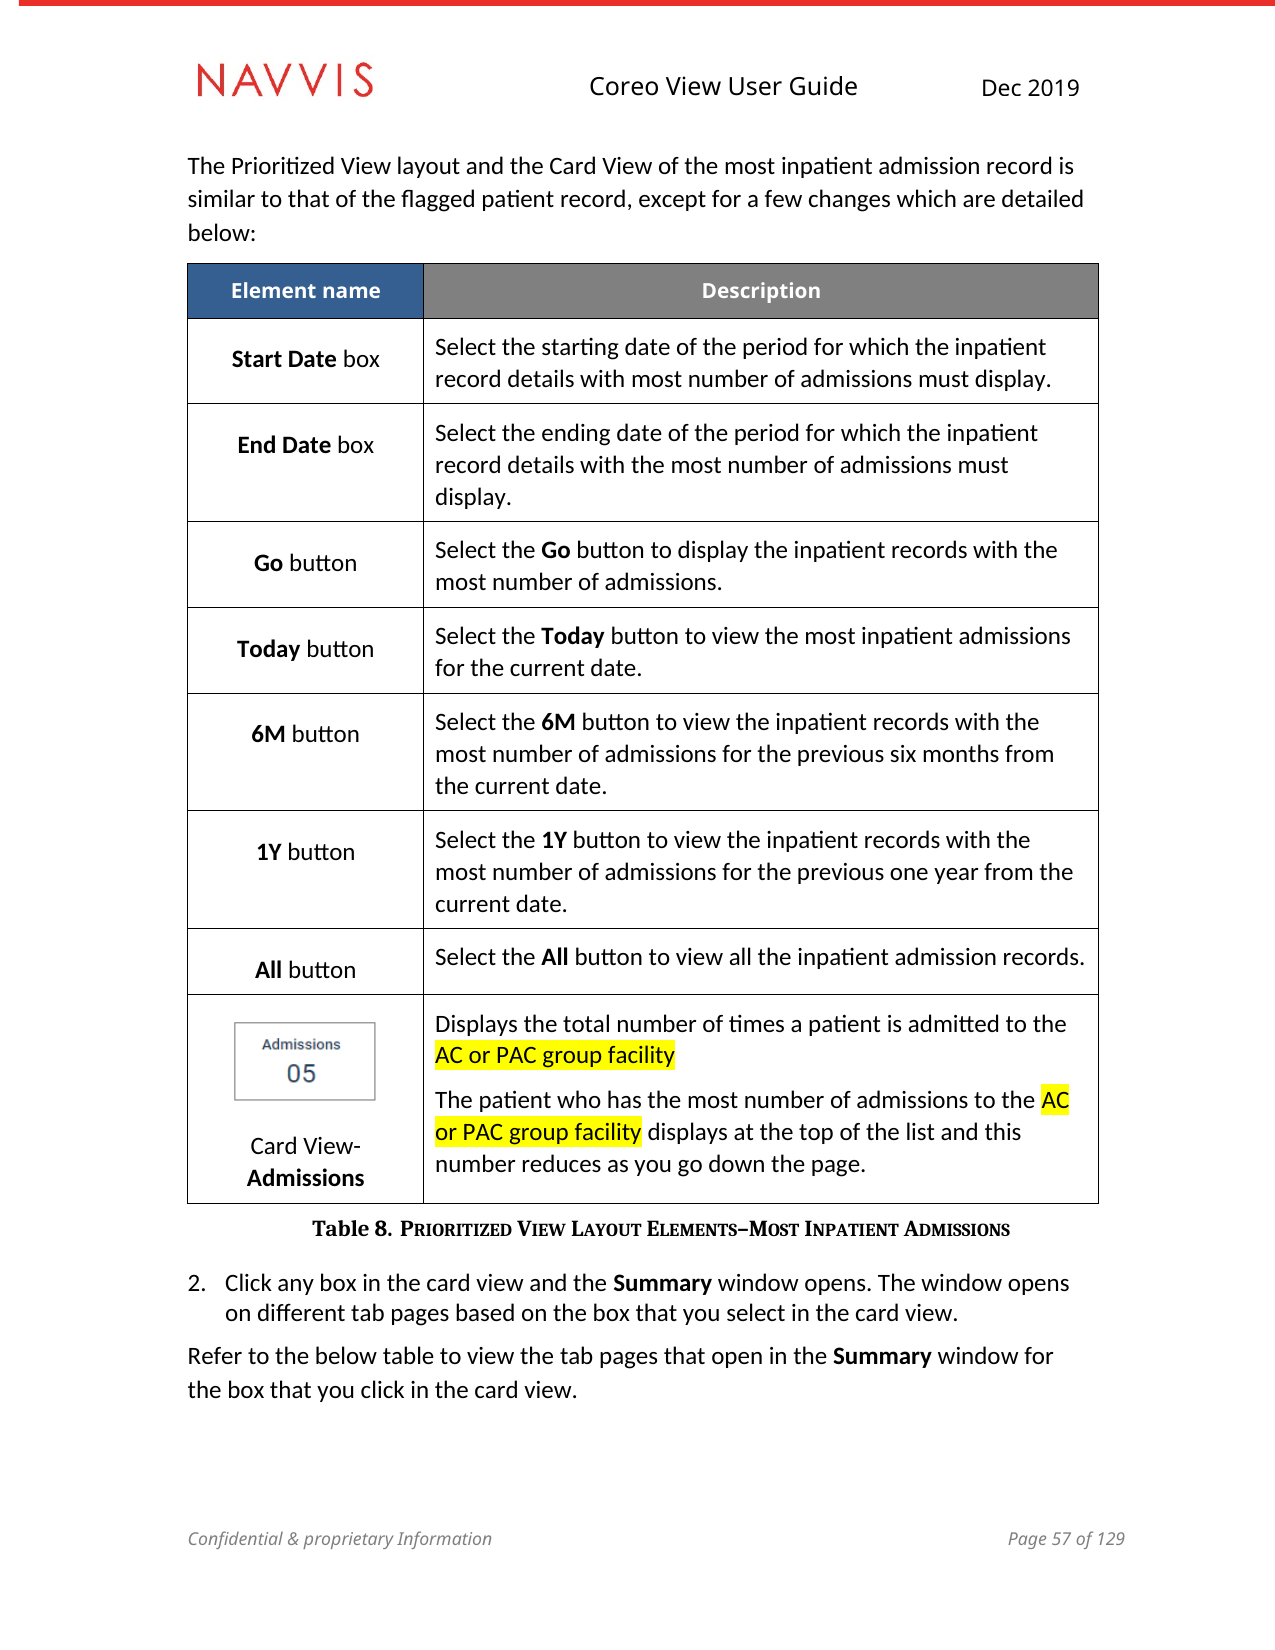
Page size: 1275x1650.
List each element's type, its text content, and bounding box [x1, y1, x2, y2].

table_cell Select the All button to view all the inpatient admission records. [424, 929, 1098, 994]
list Click any box in the card view and the Summary window opens. The window opens on different tab pages based on the box that you select in the card view. [187, 1267, 1087, 1328]
table_cell Select the Go button to display the inpatient records with the most number of admissions. [424, 522, 1098, 607]
table_cell Select the 1Y button to view the inpatient records with the most number of admissions for the previous one year from the current date. [424, 811, 1098, 928]
table_cell Displays the total number of times a patient is admitted to the AC or PAC group facility The patient who has the most number of admissions to the AC or PAC group facility displays at the top of the list and this number reduces as you go down the page. [424, 995, 1098, 1202]
table_cell Select the 6M button to view the inpatient records with the most number of admissions for the previous six months from the current date. [424, 694, 1098, 810]
table_cell Today button [188, 608, 423, 692]
table_cell Card View-Admissions [188, 995, 423, 1202]
table_header Description [424, 264, 1098, 318]
table_header Element name [188, 264, 423, 318]
table_cell Start Date box [188, 319, 423, 403]
table_cell All button [188, 929, 423, 994]
table_cell Select the starting date of the period for which the inpatient record details with most number of admissions must display. [424, 319, 1098, 403]
text The Prioritized View layout and the Card View of the most inpatient admission record is similar to that of the flagged patient record, except for a few changes which are detailed below: [187, 150, 1087, 248]
table_cell Select the Today button to view the most inpatient admissions for the current date. [424, 608, 1098, 692]
table_cell End Date box [188, 404, 423, 521]
picture [187, 55, 383, 104]
table_cell 1Y button [188, 811, 423, 928]
table_cell 6M button [188, 694, 423, 810]
table_cell Go button [188, 522, 423, 607]
table_cell Select the ending date of the period for which the inpatient record details with the most number of admissions must display. [424, 404, 1098, 521]
text Prioritized View Layout Elements–Most Inpatient Admissions [312, 1216, 1087, 1242]
picture [232, 1020, 379, 1104]
text Refer to the below table to view the tab pages that open in the Summary window for the box that you click in the card view. [187, 1341, 1087, 1404]
